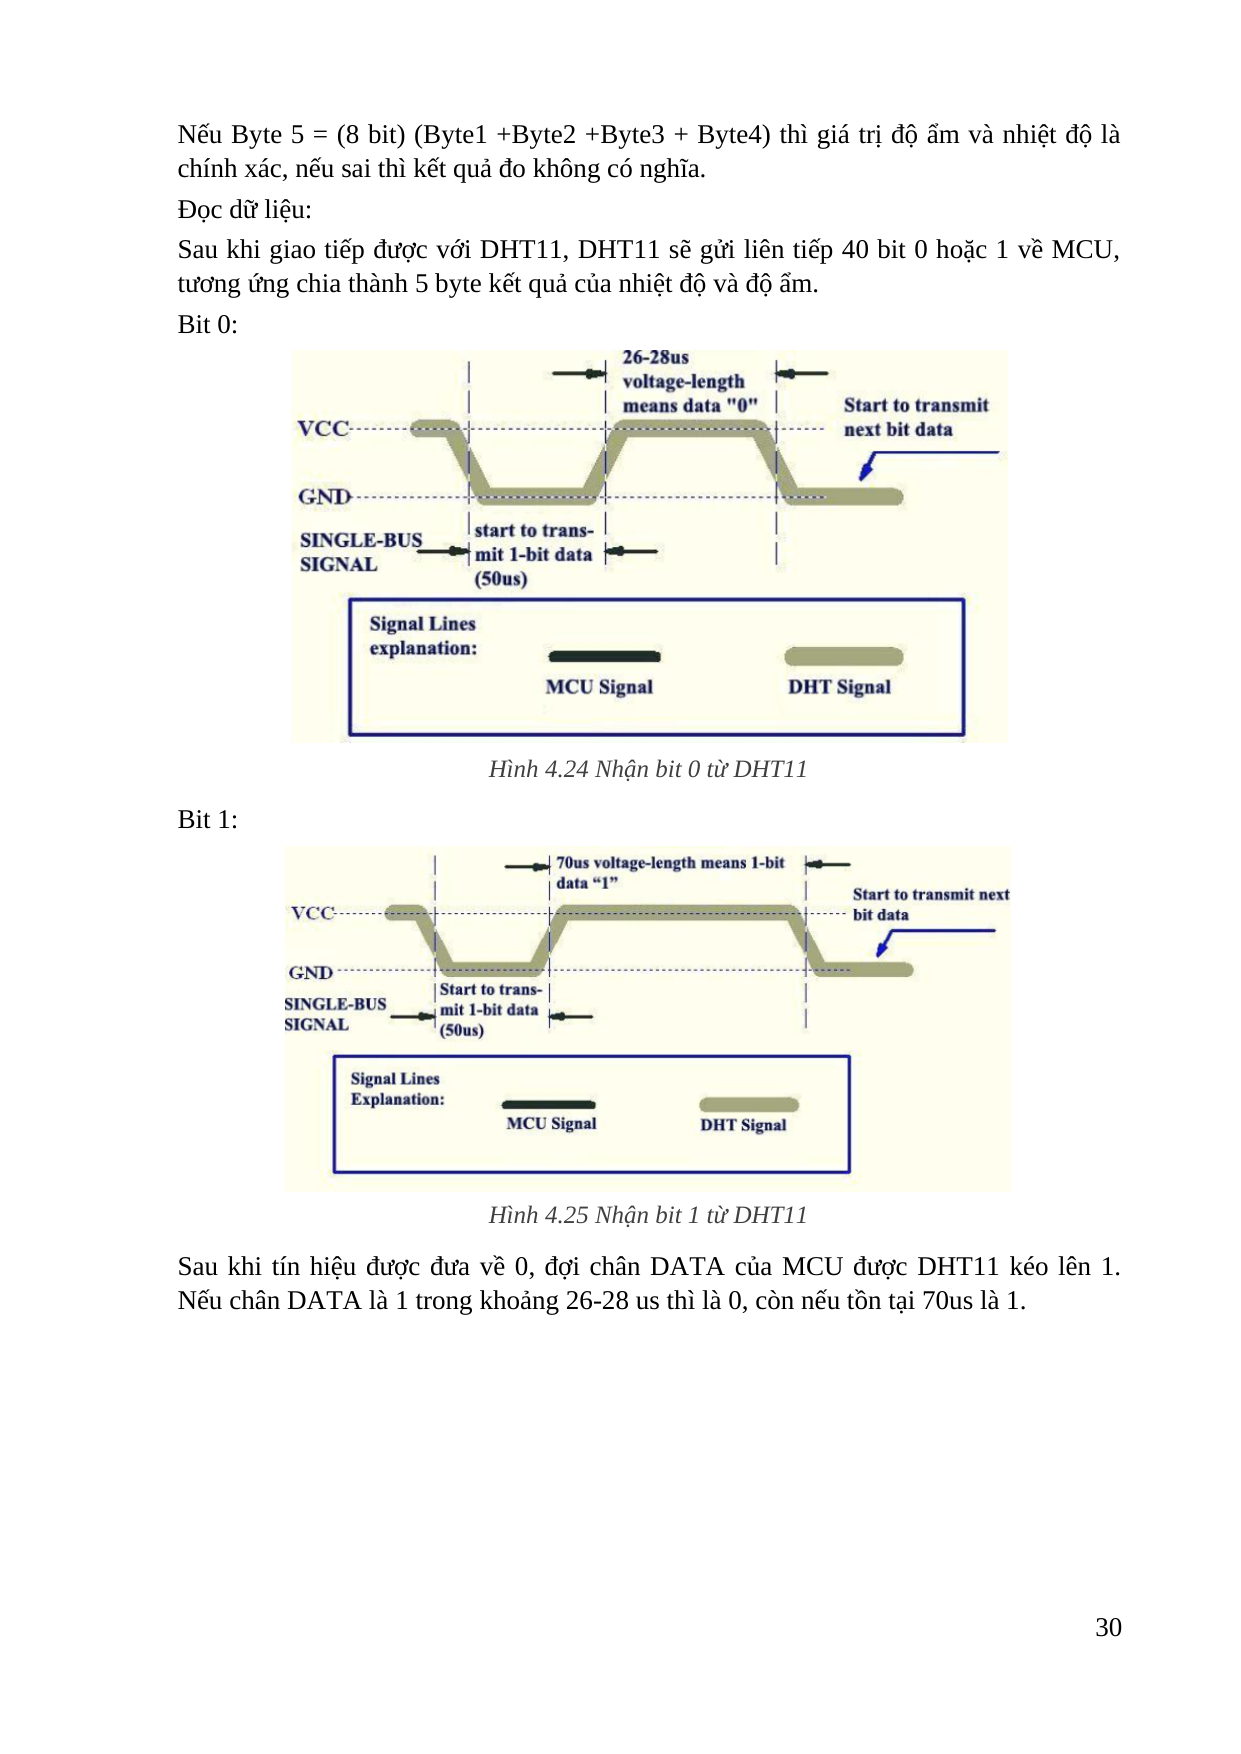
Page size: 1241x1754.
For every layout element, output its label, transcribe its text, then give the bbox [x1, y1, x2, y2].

text Bit 0: [177, 308, 1122, 339]
picture [285, 843, 1015, 1192]
text Bit 1: [177, 803, 1122, 834]
text Đọc dữ liệu: [177, 193, 1122, 224]
picture [291, 348, 1008, 745]
text Sau khi tín hiệu được đưa về 0, đợi chân DATA của MCU được DHT11 kéo lên 1. Nếu chân DATA là 1 trong khoảng 26-28 us thì là 0, còn nếu tồn tại 70us là 1. [177, 1250, 1122, 1315]
text Nếu Byte 5 = (8 bit) (Byte1 +Byte2 +Byte3 + Byte4) thì giá trị độ ẩm và nhiệt độ là chính xác, nếu sai thì kết quả đo không có nghĩa. [177, 118, 1122, 183]
text Sau khi giao tiếp được với DHT11, DHT11 sẽ gửi liên tiếp 40 bit 0 hoặc 1 về MCU, tương ứng chia thành 5 byte kết quả của nhiệt độ và độ ẩm. [177, 233, 1122, 298]
